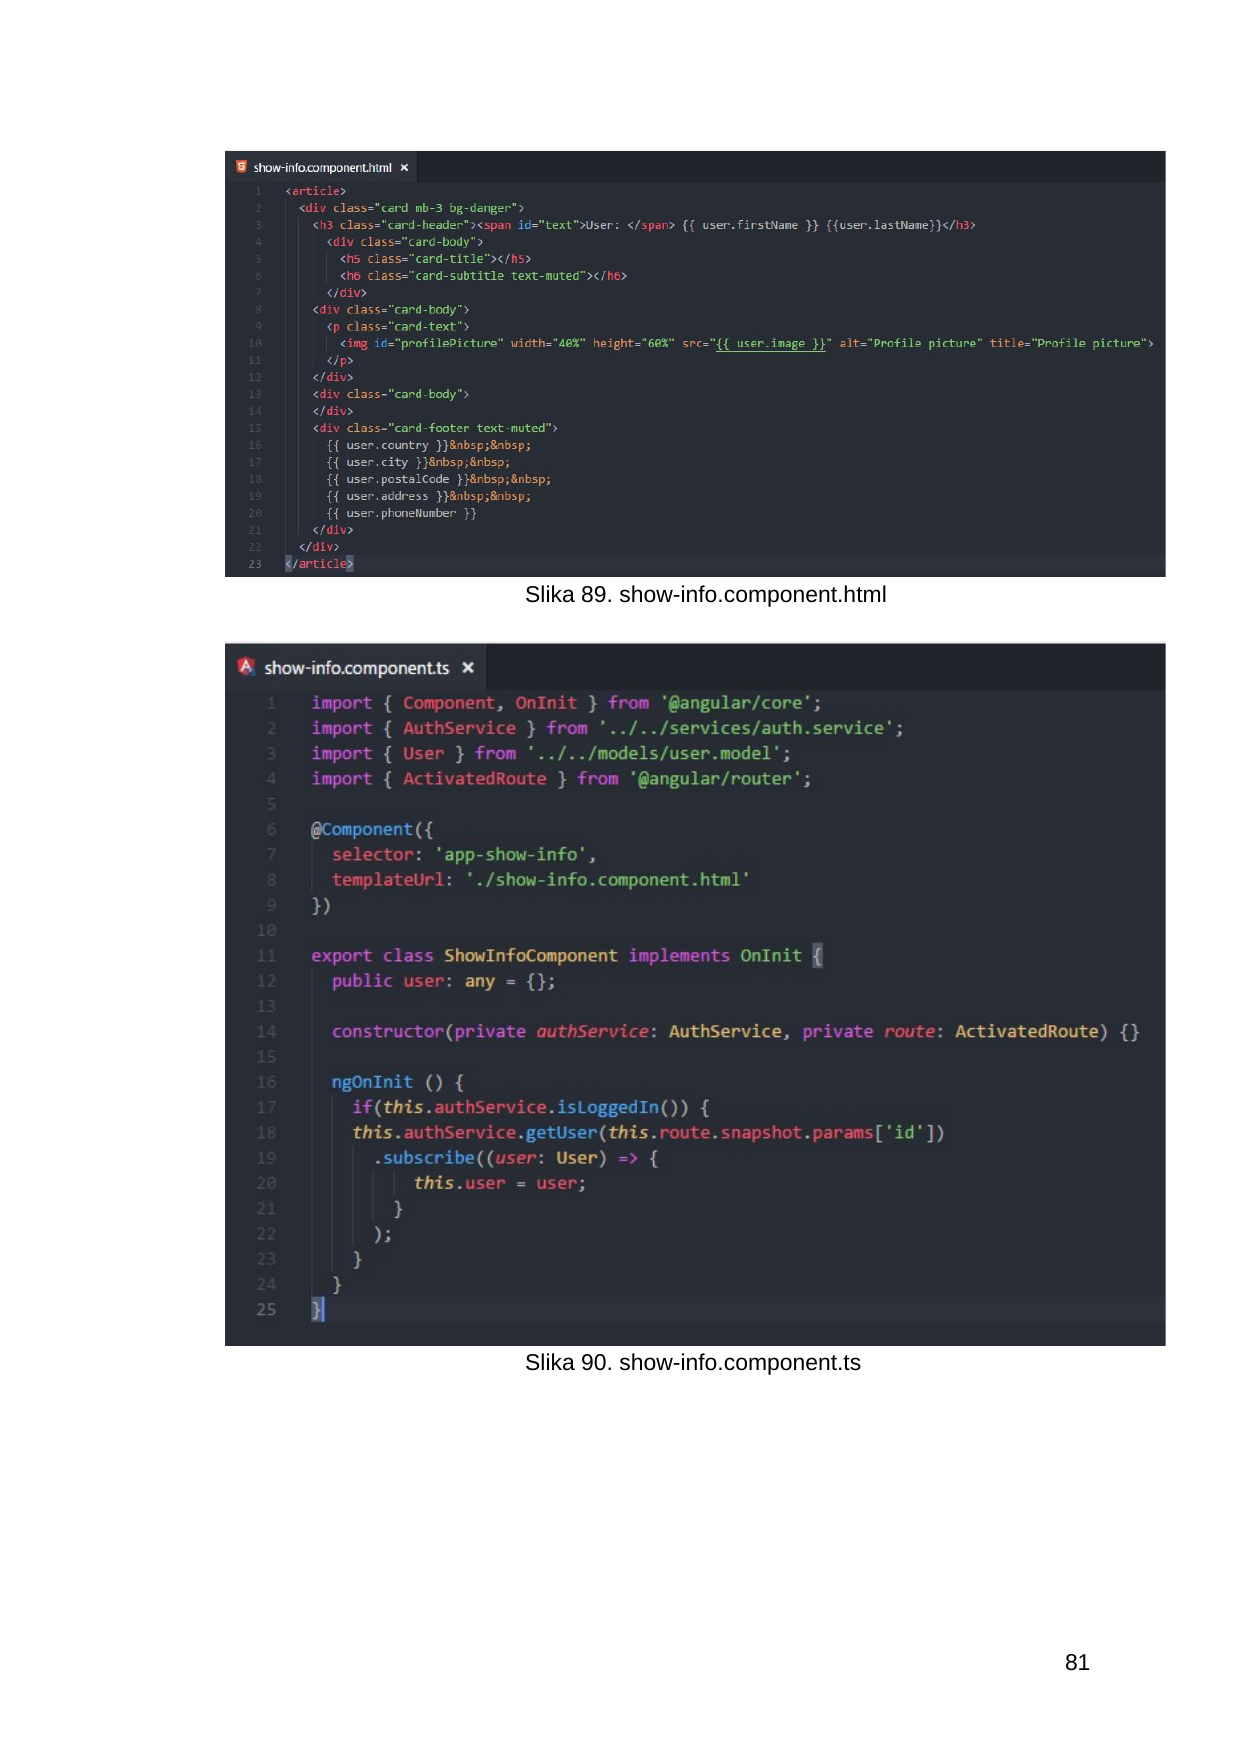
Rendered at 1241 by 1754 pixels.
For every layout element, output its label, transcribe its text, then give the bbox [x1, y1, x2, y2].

text Slika 90. show-info.component.ts [450, 1349, 1090, 1376]
text Slika 89. show-info.component.html [450, 581, 1090, 607]
picture [225, 641, 1166, 1346]
picture [225, 150, 1166, 577]
